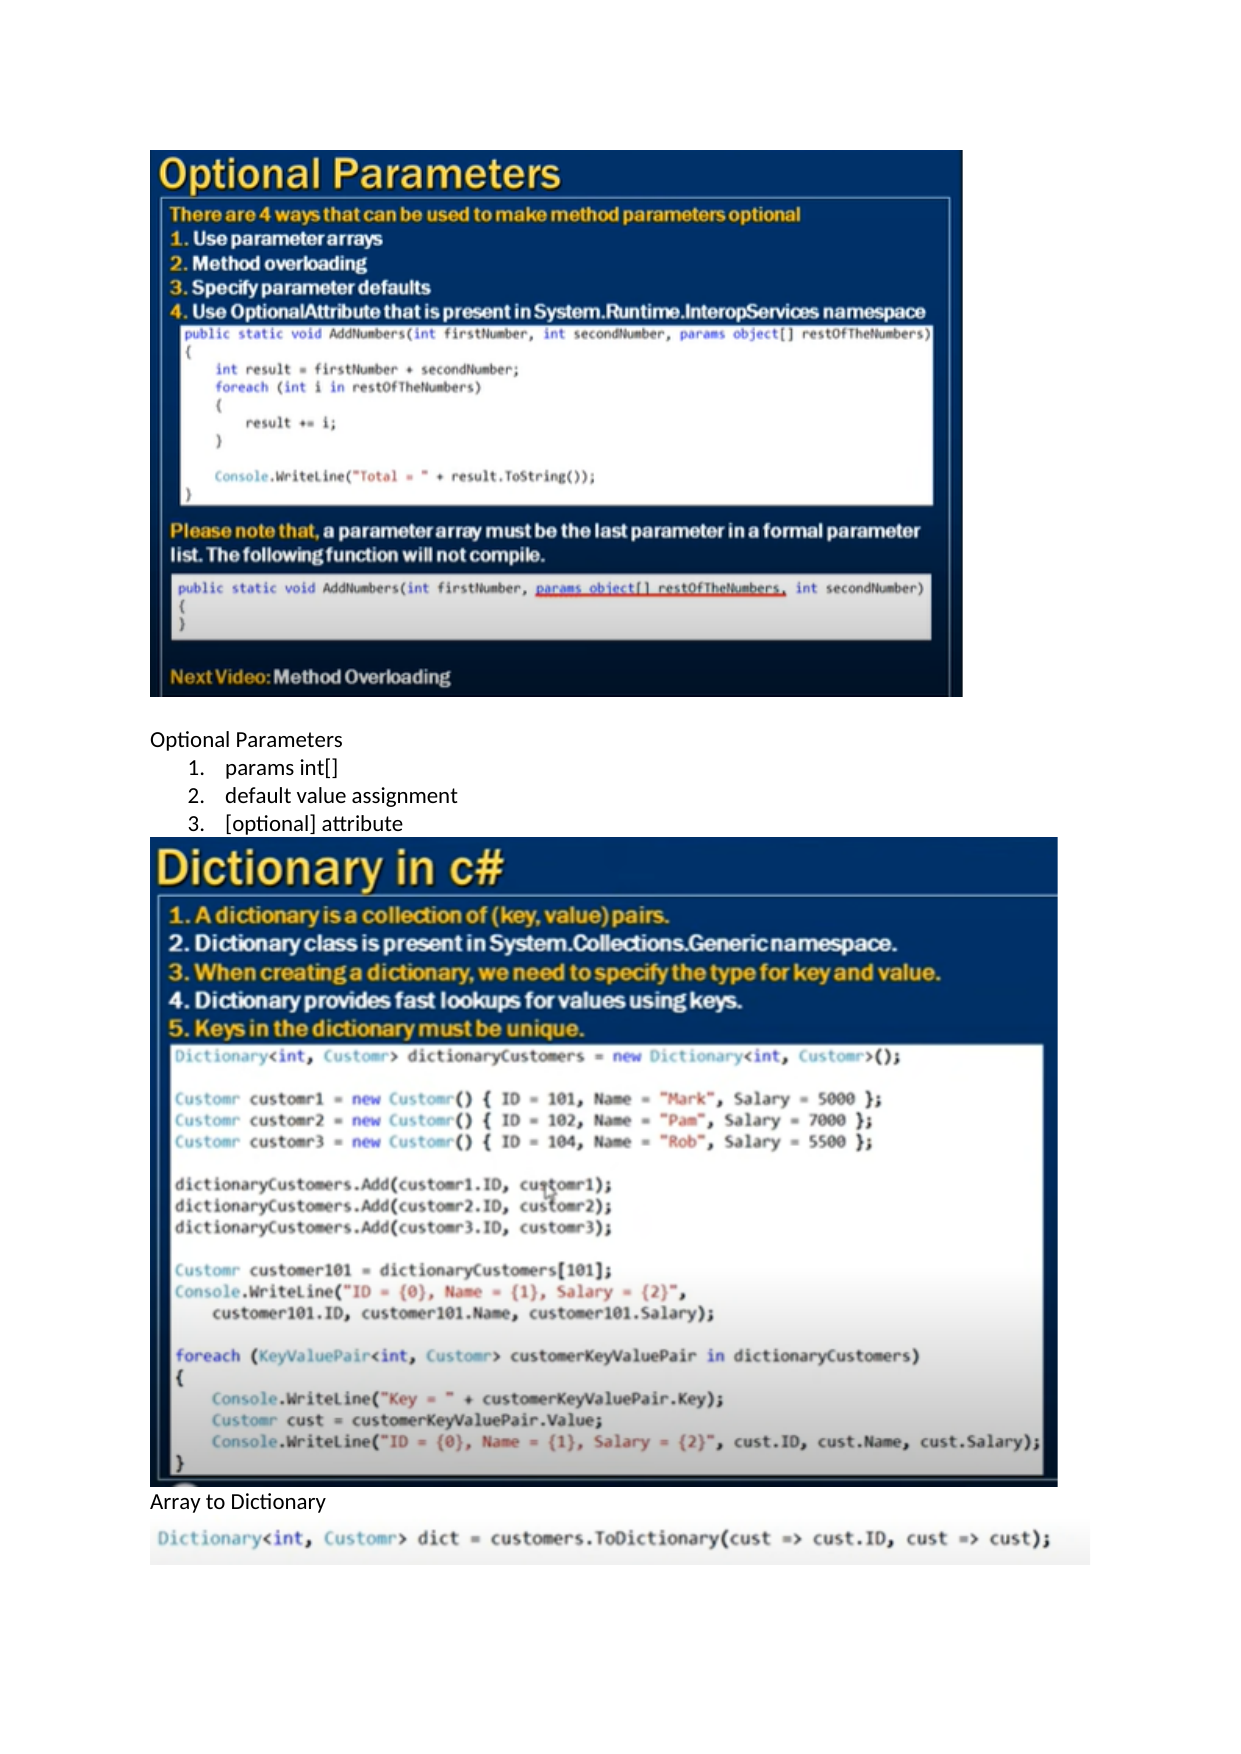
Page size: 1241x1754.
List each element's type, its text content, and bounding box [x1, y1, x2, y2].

list default value assignment [187, 781, 1090, 809]
list [optional] attribute [187, 809, 1090, 837]
picture [150, 837, 1058, 1487]
list params int[] [187, 753, 1090, 781]
picture [150, 1515, 1091, 1565]
text Optional Parameters [150, 725, 1090, 753]
text Array to Dictionary [150, 1487, 1090, 1515]
picture [150, 150, 963, 697]
